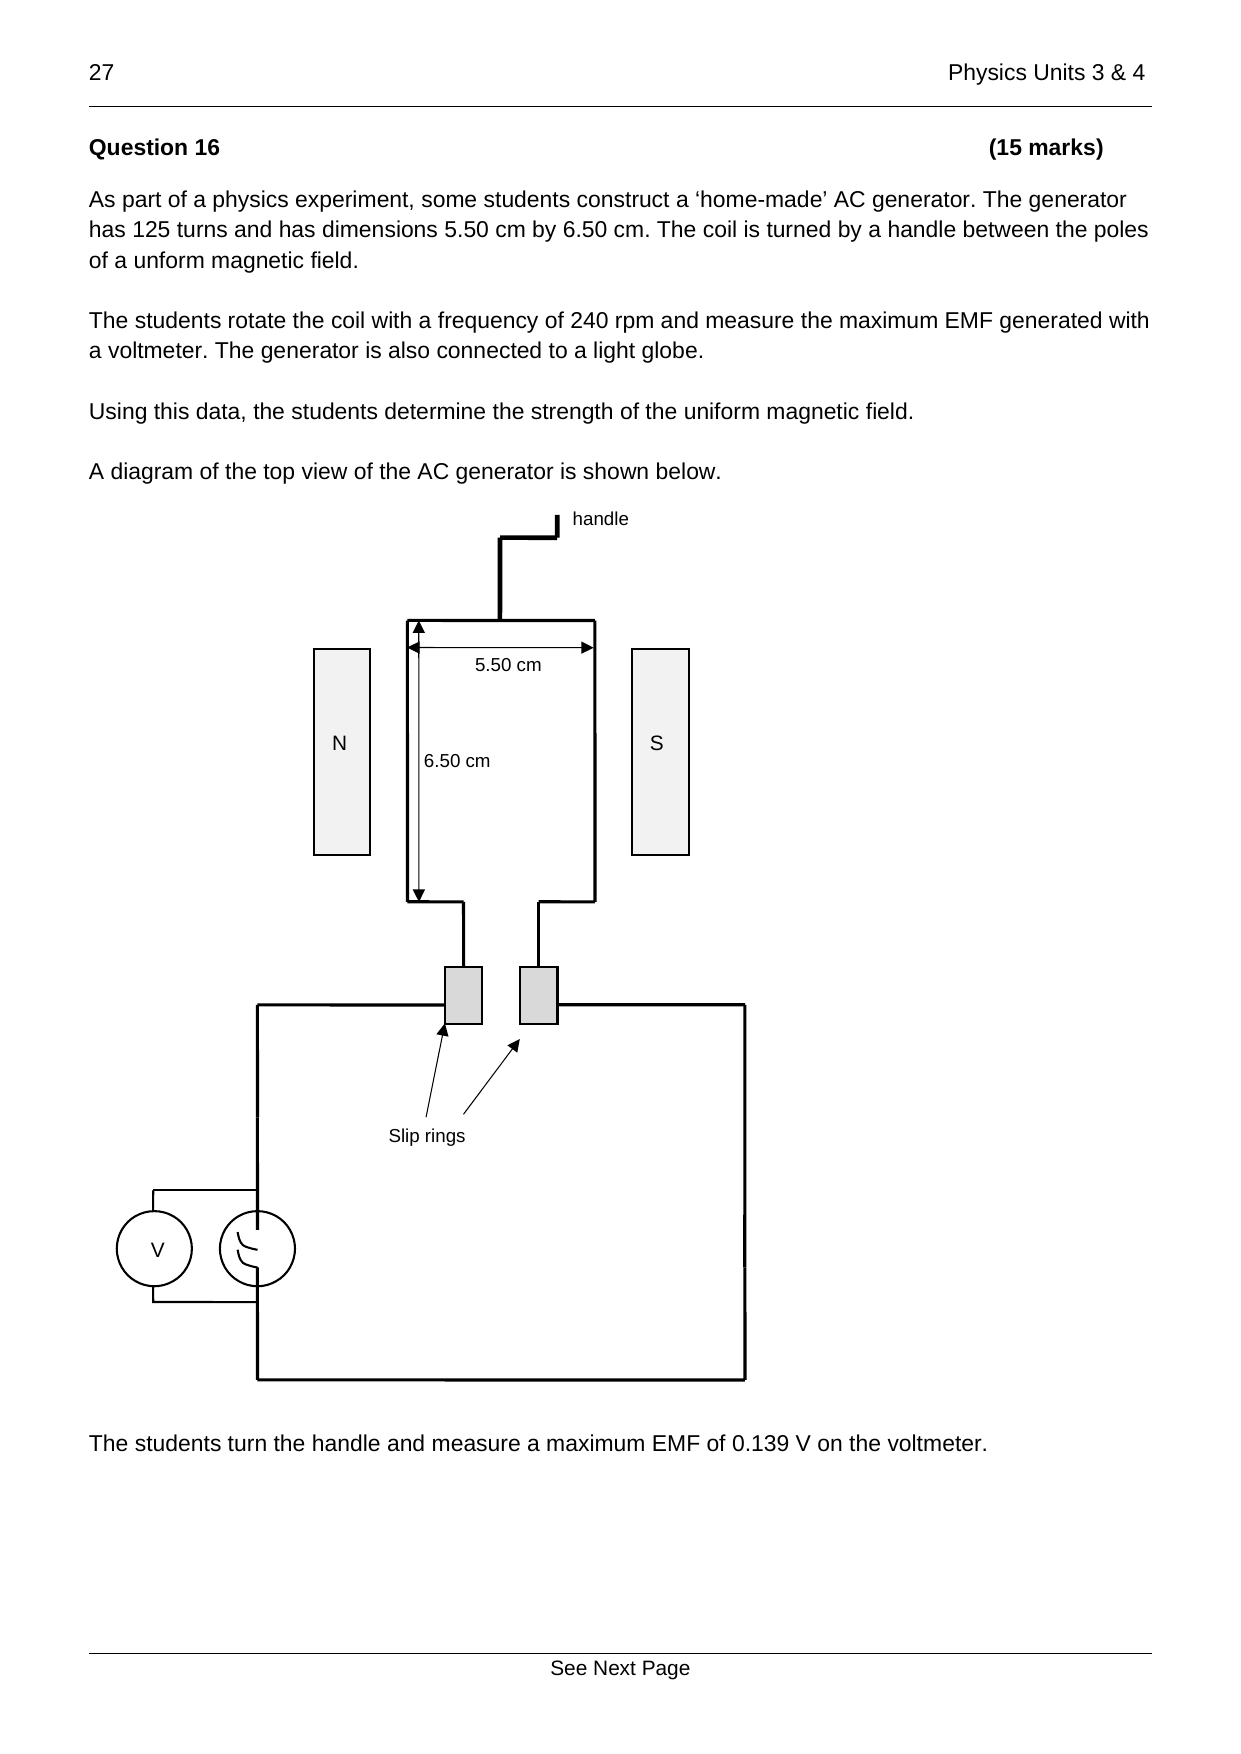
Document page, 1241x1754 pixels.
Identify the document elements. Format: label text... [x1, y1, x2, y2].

text Question 16 (15 marks) [89, 133, 1152, 160]
text A diagram of the top view of the AC generator is shown below. [89, 458, 1152, 484]
text The students rotate the coil with a frequency of 240 rpm and measure the maximum EMF generated with a voltmeter. The generator is also connected to a light globe. [89, 307, 1152, 363]
text The students turn the handle and measure a maximum EMF of 0.139 V on the voltmeter. [89, 1430, 1152, 1456]
text As part of a physics experiment, some students construct a ‘home-made’ AC generator. The generator has 125 turns and has dimensions 5.50 cm by 6.50 cm. The coil is turned by a handle between the poles of a unform magnetic field. [89, 186, 1152, 273]
text Using this data, the students determine the strength of the uniform magnetic field. [89, 398, 1152, 424]
